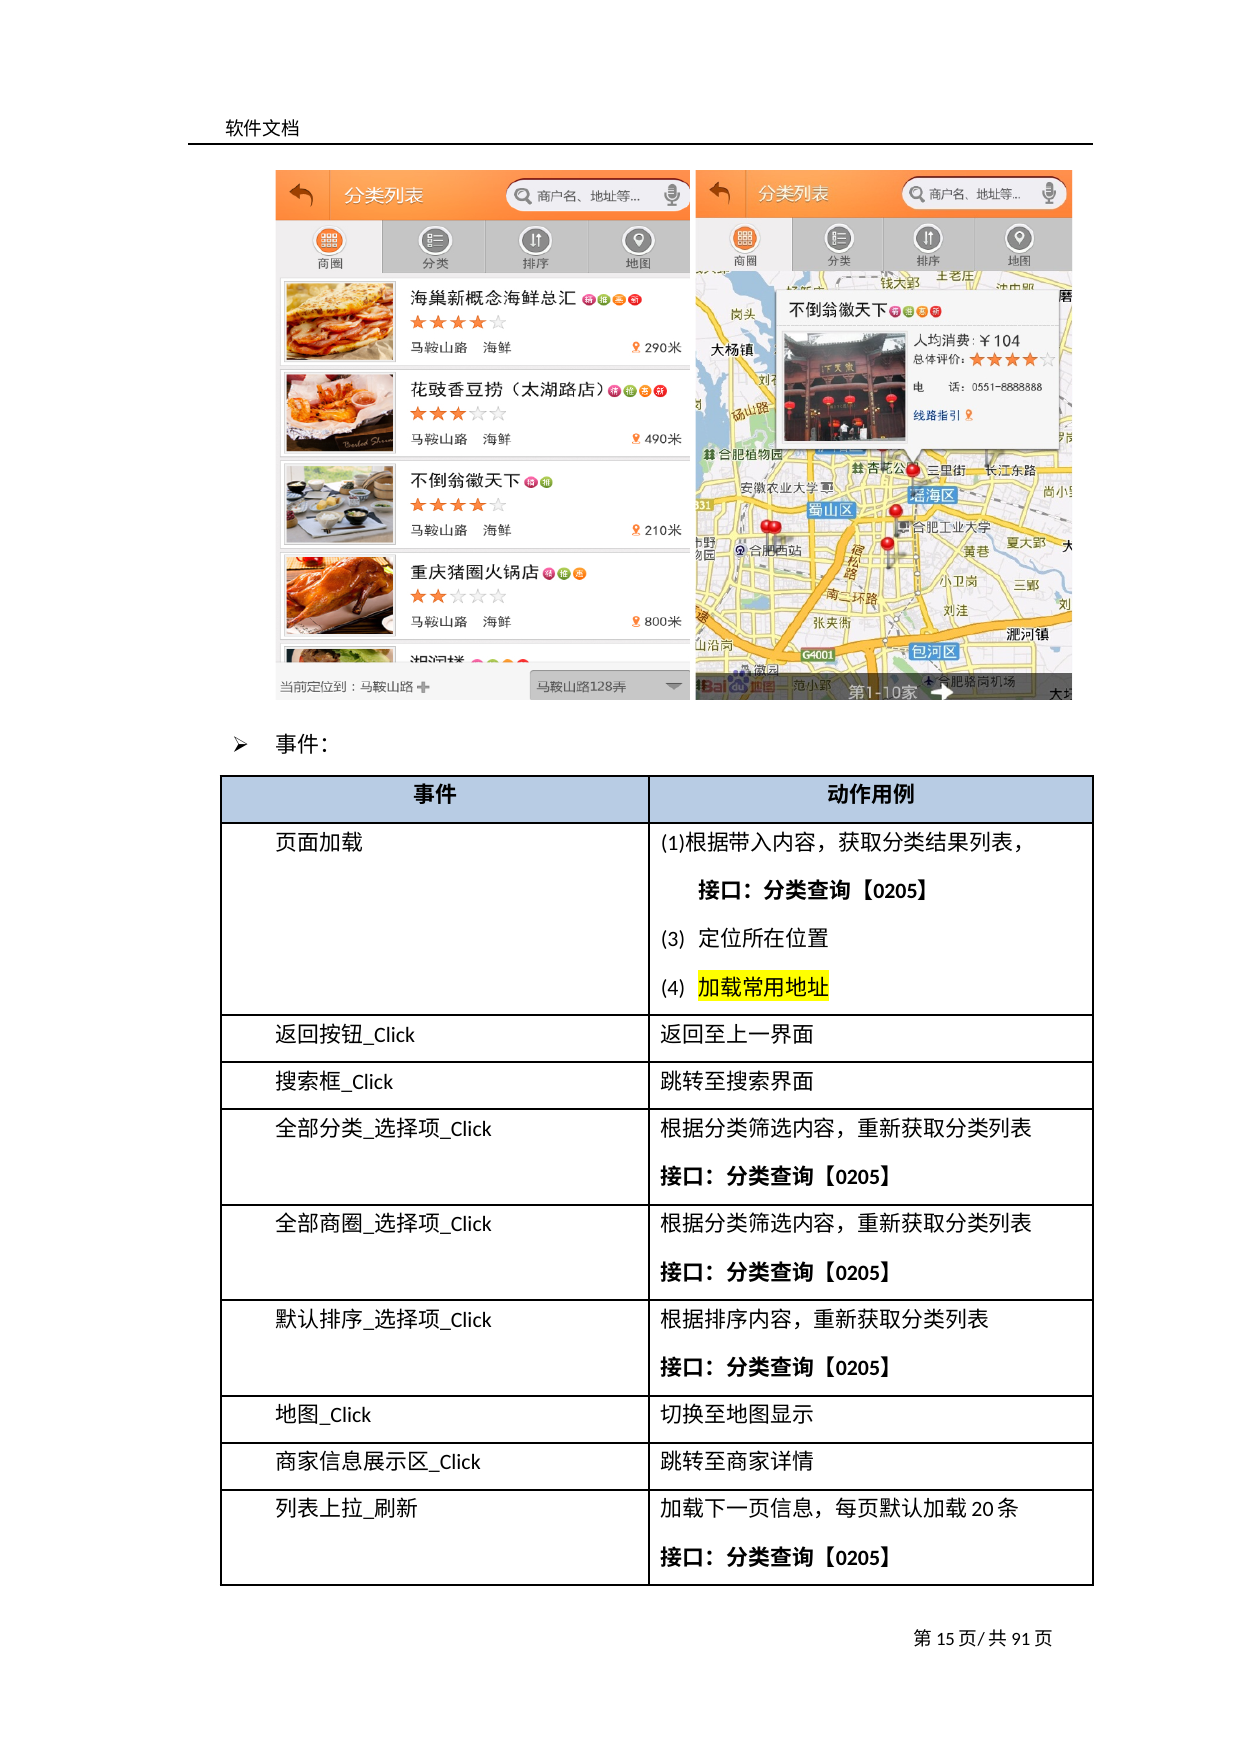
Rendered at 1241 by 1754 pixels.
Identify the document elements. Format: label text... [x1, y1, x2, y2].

table_cell 根据分类筛选内容，重新获取分类列表 接口：分类查询【0205】 [650, 1206, 1092, 1299]
list 事件： [232, 727, 1093, 759]
table_cell 全部分类_选择项_Click [222, 1110, 648, 1204]
table_cell 加载下一页信息，每页默认加载20条 接口：分类查询【0205】 [650, 1491, 1092, 1584]
table_header 事件 [222, 777, 648, 822]
table_cell 地图_Click [222, 1397, 648, 1442]
table_cell (1)根据带入内容，获取分类结果列表， 接口：分类查询【0205】 定位所在位置 加载常用地址 [650, 824, 1092, 1014]
picture [695, 170, 1073, 700]
table_cell 页面加载 [222, 824, 648, 1014]
table_cell 搜索框_Click [222, 1063, 648, 1108]
table_header 动作用例 [650, 777, 1092, 822]
table_cell 列表上拉_刷新 [222, 1491, 648, 1584]
table_cell 切换至地图显示 [650, 1397, 1092, 1442]
table_cell 返回至上一界面 [650, 1016, 1092, 1061]
table_cell 商家信息展示区_Click [222, 1444, 648, 1489]
table_cell 跳转至商家详情 [650, 1444, 1092, 1489]
table_cell 返回按钮_Click [222, 1016, 648, 1061]
table_cell 跳转至搜索界面 [650, 1063, 1092, 1108]
table_cell 根据排序内容，重新获取分类列表 接口：分类查询【0205】 [650, 1301, 1092, 1394]
picture [275, 170, 690, 700]
table_cell 根据分类筛选内容，重新获取分类列表 接口：分类查询【0205】 [650, 1110, 1092, 1204]
table_cell 默认排序_选择项_Click [222, 1301, 648, 1394]
table_cell 全部商圈_选择项_Click [222, 1206, 648, 1299]
